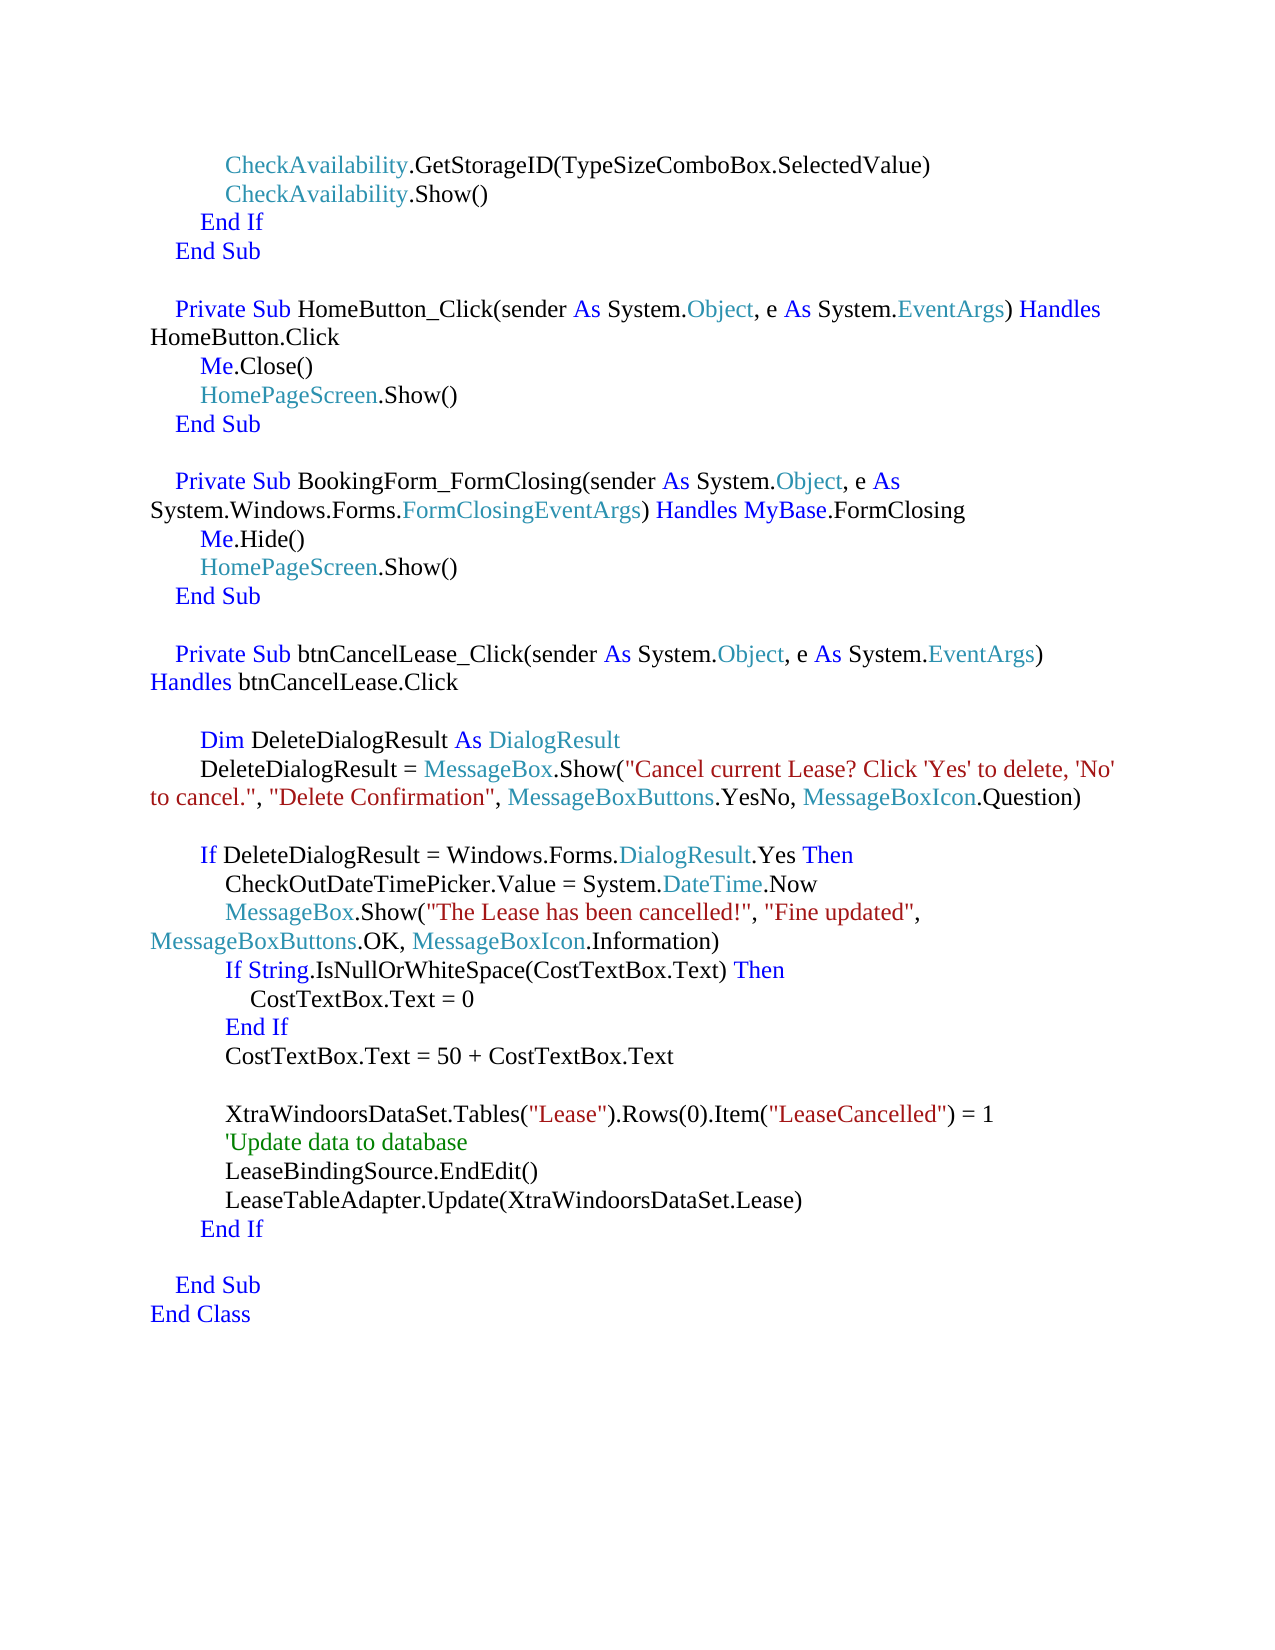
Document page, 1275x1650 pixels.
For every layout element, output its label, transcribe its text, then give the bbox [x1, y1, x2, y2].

text End If [150, 207, 1125, 236]
text CostTextBox.Text = 50 + CostTextBox.Text [150, 1041, 1125, 1070]
text LeaseBindingSource.EndEdit() [150, 1156, 1125, 1185]
text CheckOutDateTimePicker.Value = System.DateTime.Now [150, 869, 1125, 897]
text Me.Close() [150, 351, 1125, 380]
text Me.Hide() [150, 524, 1125, 552]
text HomePageScreen.Show() [150, 552, 1125, 581]
text End If [150, 1214, 1125, 1242]
text LeaseTableAdapter.Update(XtraWindoorsDataSet.Lease) [150, 1185, 1125, 1214]
text CheckAvailability.GetStorageID(TypeSizeComboBox.SelectedValue) [150, 150, 1125, 179]
text If String.IsNullOrWhiteSpace(CostTextBox.Text) Then [150, 955, 1125, 984]
text Private Sub HomeButton_Click(sender As System.Object, e As System.EventArgs) Handles HomeButton.Click [150, 294, 1125, 351]
text End If [150, 1012, 1125, 1041]
text CostTextBox.Text = 0 [150, 984, 1125, 1012]
text End Sub [150, 1271, 1125, 1299]
text HomePageScreen.Show() [150, 380, 1125, 409]
text End Sub [150, 236, 1125, 265]
text End Sub [150, 581, 1125, 610]
text MessageBox.Show("The Lease has been cancelled!", "Fine updated", MessageBoxButtons.OK, MessageBoxIcon.Information) [150, 897, 1125, 955]
text 'Update data to database [150, 1127, 1125, 1156]
text If DeleteDialogResult = Windows.Forms.DialogResult.Yes Then [150, 840, 1125, 869]
text Private Sub btnCancelLease_Click(sender As System.Object, e As System.EventArgs) Handles btnCancelLease.Click [150, 639, 1125, 696]
text Private Sub BookingForm_FormClosing(sender As System.Object, e As System.Windows.Forms.FormClosingEventArgs) Handles MyBase.FormClosing [150, 466, 1125, 524]
text End Sub [150, 409, 1125, 437]
text End Class [150, 1299, 1125, 1328]
text DeleteDialogResult = MessageBox.Show("Cancel current Lease? Click 'Yes' to delete, 'No' to cancel.", "Delete Confirmation", MessageBoxButtons.YesNo, MessageBoxIcon.Question) [150, 754, 1125, 811]
text Dim DeleteDialogResult As DialogResult [150, 725, 1125, 754]
text CheckAvailability.Show() [150, 179, 1125, 207]
text XtraWindoorsDataSet.Tables("Lease").Rows(0).Item("LeaseCancelled") = 1 [150, 1099, 1125, 1127]
